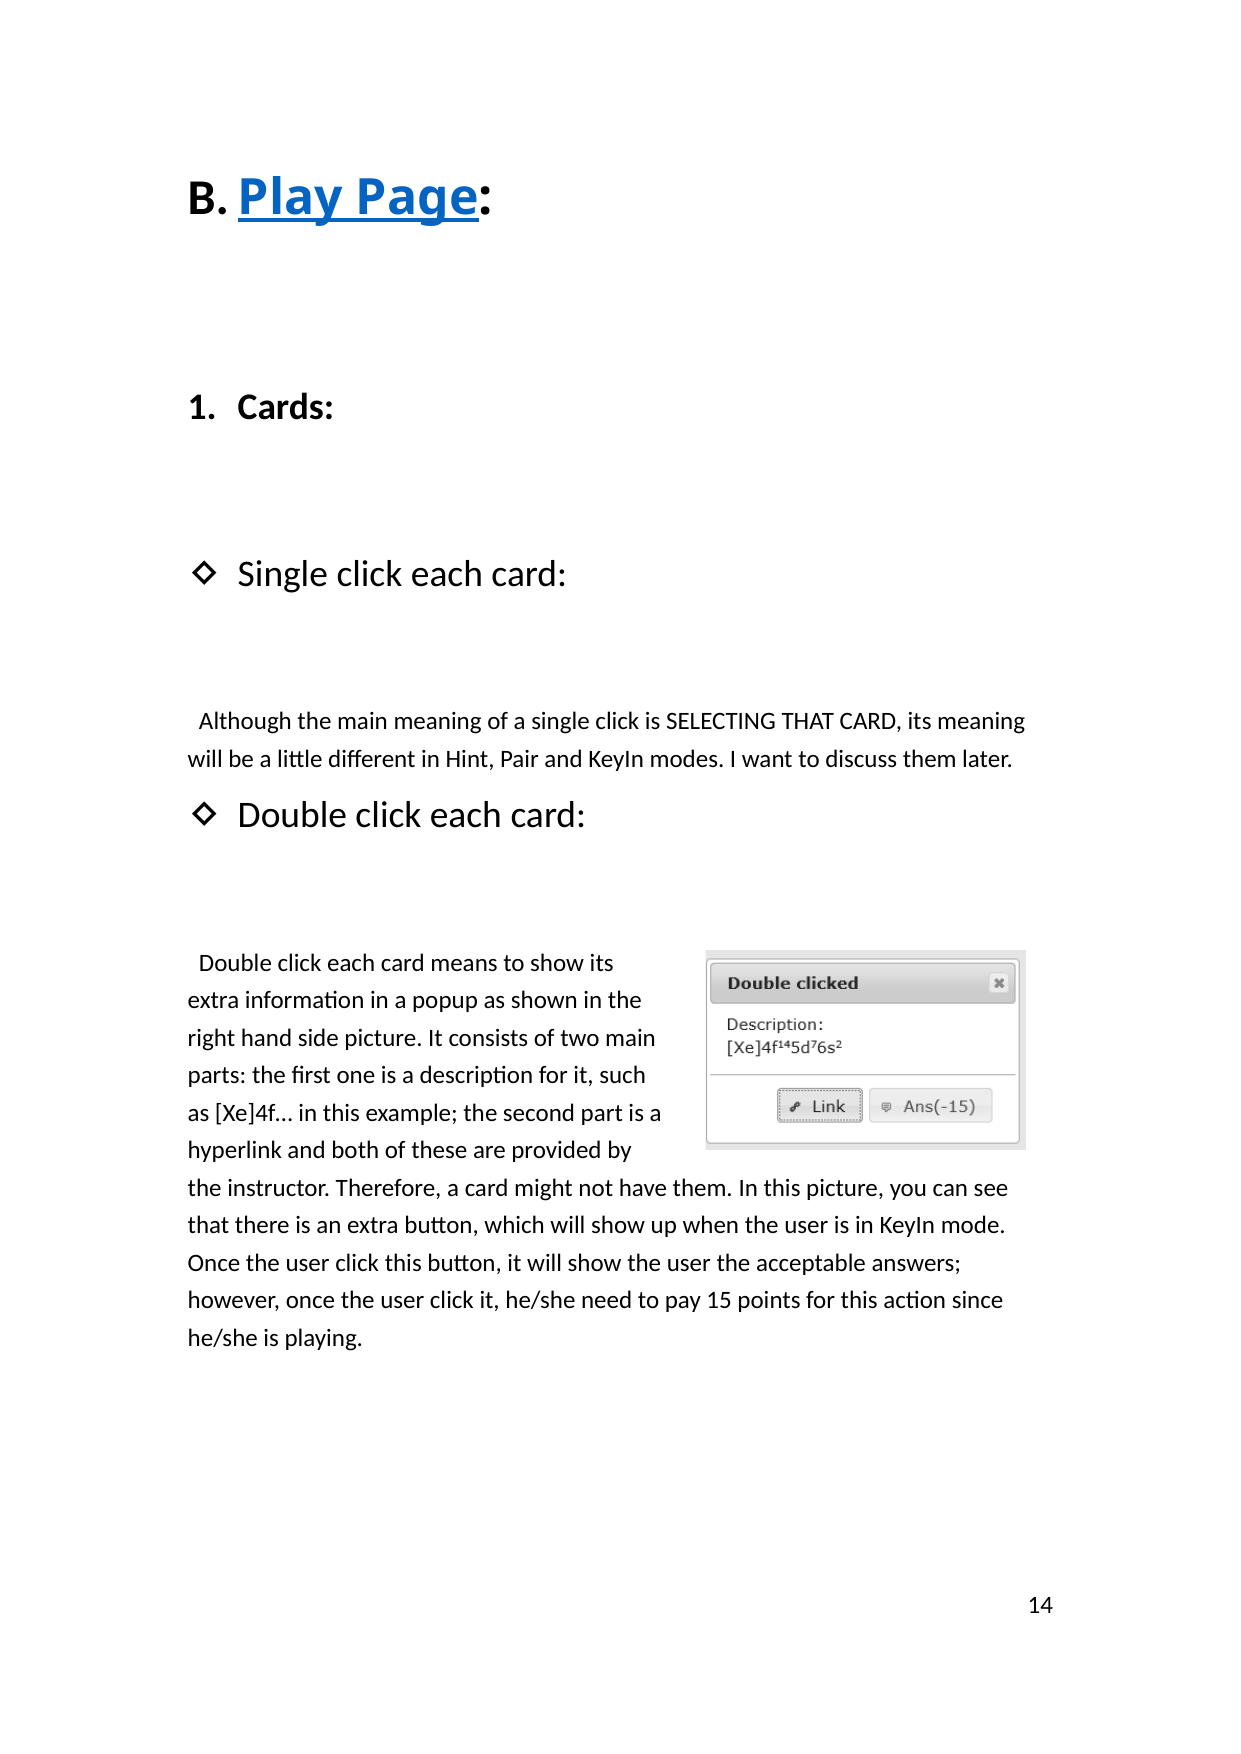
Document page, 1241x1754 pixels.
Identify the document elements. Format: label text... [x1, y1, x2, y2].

subtitle Double click each card: [187, 777, 1053, 852]
subtitle Play Page: [187, 157, 1053, 232]
subtitle Single click each card: [187, 535, 1053, 610]
picture [705, 950, 1026, 1150]
text Although the main meaning of a single click is SELECTING THAT CARD, its meaning will be a little different in Hint, Pair and KeyIn modes. I want to discuss them later. [187, 702, 1053, 777]
subtitle Cards: [187, 368, 1053, 443]
